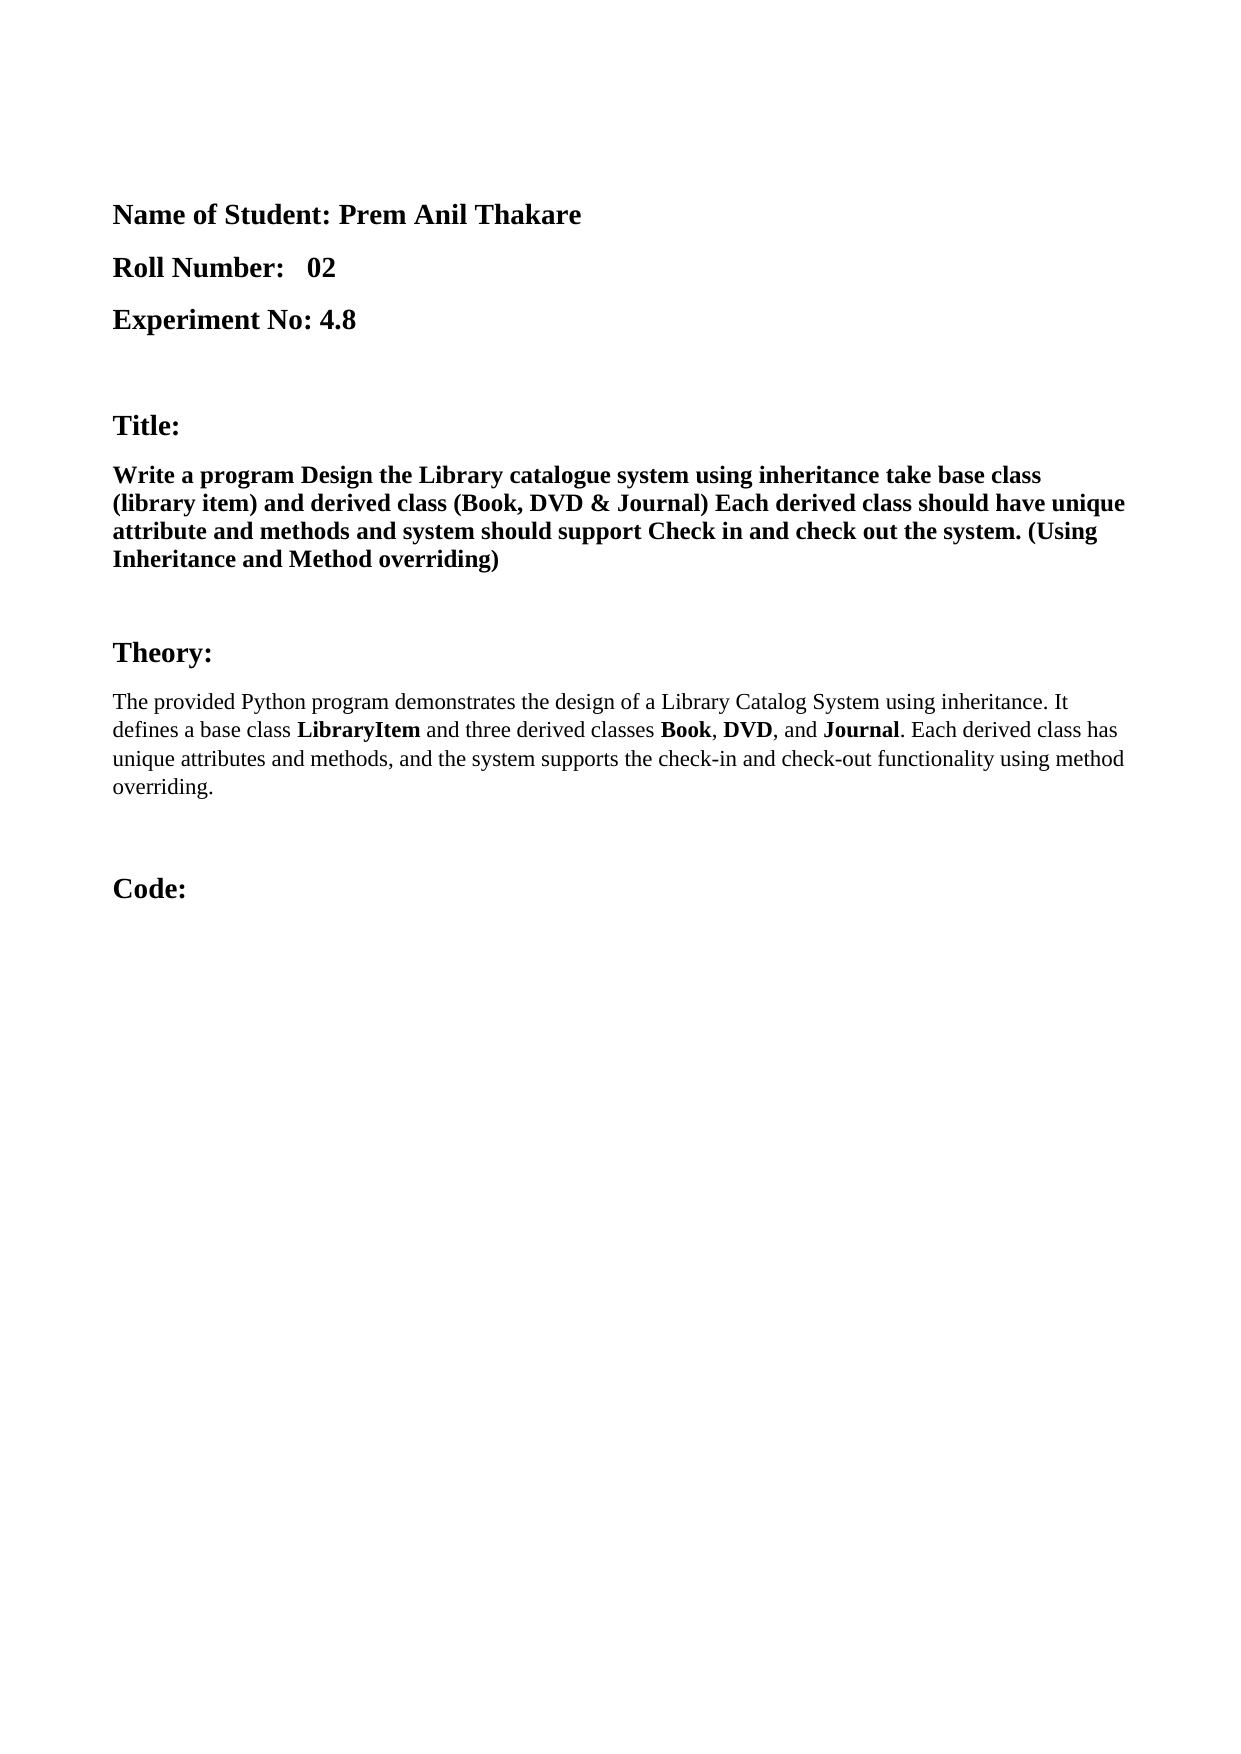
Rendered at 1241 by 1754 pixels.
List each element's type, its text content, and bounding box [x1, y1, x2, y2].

text The provided Python program demonstrates the design of a Library Catalog System using inheritance. It defines a base class LibraryItem and three derived classes Book, DVD, and Journal. Each derived class has unique attributes and methods, and the system supports the check-in and check-out functionality using method overriding. [112, 688, 1128, 799]
text Theory: [112, 635, 1128, 668]
text Name of Student: Prem Anil Thakare [112, 197, 1128, 230]
text Title: [112, 408, 1128, 442]
text Experiment No: 4.8 [112, 302, 1128, 336]
text Roll Number: 02 [112, 250, 1128, 283]
text Code: [112, 871, 1128, 904]
text Write a program Design the Library catalogue system using inheritance take base class (library item) and derived class (Book, DVD & Journal) Each derived class should have unique attribute and methods and system should support Check in and check out the system. (Using Inheritance and Method overriding) [112, 461, 1128, 573]
